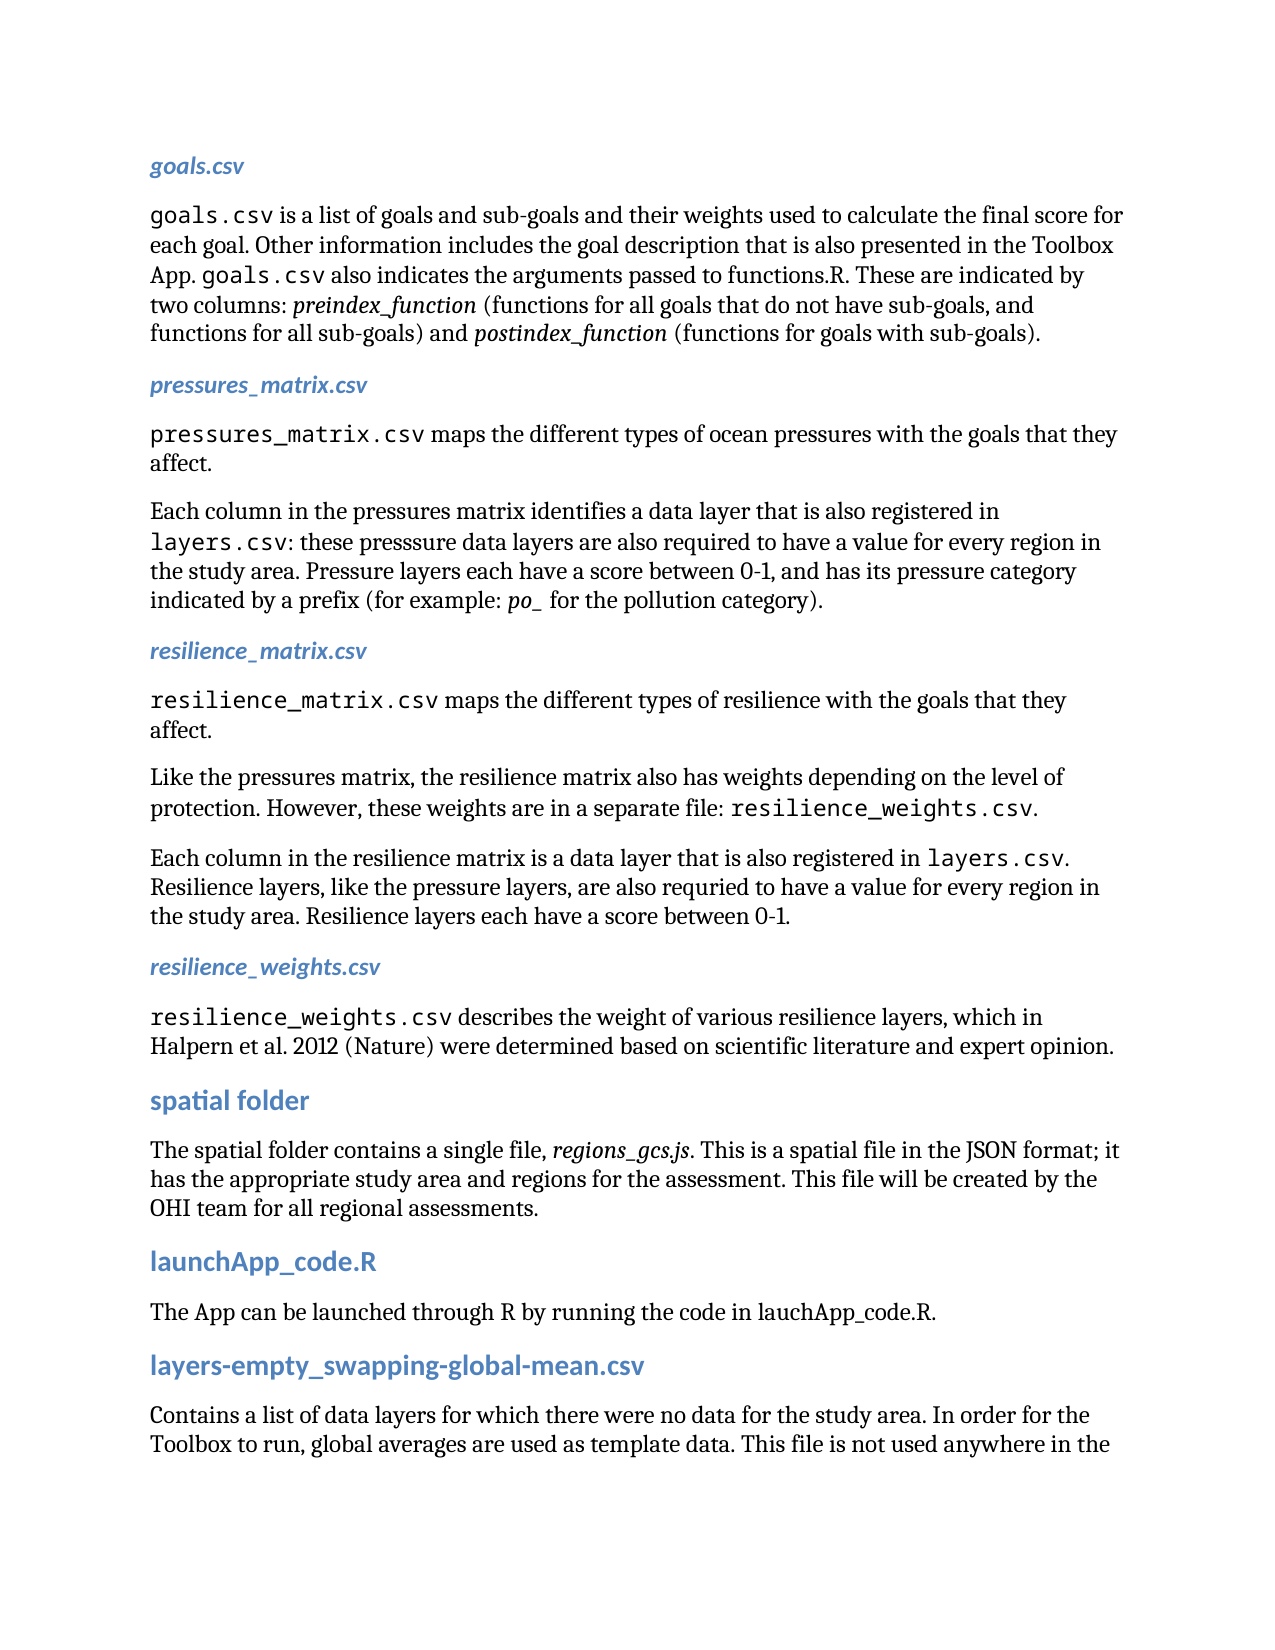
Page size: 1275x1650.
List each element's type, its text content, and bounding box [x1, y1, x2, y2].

subtitle spatial folder [150, 1082, 1125, 1117]
text The App can be launched through R by running the code in lauchApp_code.R. [150, 1297, 1125, 1326]
subtitle layers-empty_swapping-global-mean.csv [150, 1347, 1125, 1383]
text Each column in the resilience matrix is a data layer that is also registered in layers.csv. Resilience layers, like the pressure layers, are also requried to have a value for every region in the study area. Resilience layers each have a score between 0-1. [150, 842, 1125, 931]
text resilience_weights.csv describes the weight of various resilience layers, which in Halpern et al. 2012 (Nature) were determined based on scientific literature and expert opinion. [150, 1001, 1125, 1061]
text resilience_matrix.csv maps the different types of resilience with the goals that they affect. [150, 684, 1125, 744]
subtitle pressures_matrix.csv [150, 369, 1125, 399]
subtitle resilience_weights.csv [150, 952, 1125, 982]
subtitle launchApp_code.R [150, 1243, 1125, 1279]
text Each column in the pressures matrix identifies a data layer that is also registered in layers.csv: these presssure data layers are also required to have a value for every region in the study area. Pressure layers each have a score between 0-1, and has its pressure category indicated by a prefix (for example: po_ for the pollution category). [150, 497, 1125, 614]
text pressures_matrix.csv maps the different types of ocean pressures with the goals that they affect. [150, 418, 1125, 478]
subtitle resilience_matrix.csv [150, 635, 1125, 666]
subtitle goals.csv [150, 150, 1125, 181]
text goals.csv is a list of goals and sub-goals and their weights used to calculate the final score for each goal. Other information includes the goal description that is also presented in the Toolbox App. goals.csv also indicates the arguments passed to functions.R. These are indicated by two columns: preindex_function (functions for all goals that do not have sub-goals, and functions for all sub-goals) and postindex_function (functions for goals with sub-goals). [150, 199, 1125, 348]
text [150, 1401, 1125, 1459]
text Like the pressures matrix, the resilience matrix also has weights depending on the level of protection. However, these weights are in a separate file: resilience_weights.csv. [150, 763, 1125, 823]
text The spatial folder contains a single file, regions_gcs.js. This is a spatial file in the JSON format; it has the appropriate study area and regions for the assessment. This file will be created by the OHI team for all regional assessments. [150, 1136, 1125, 1222]
